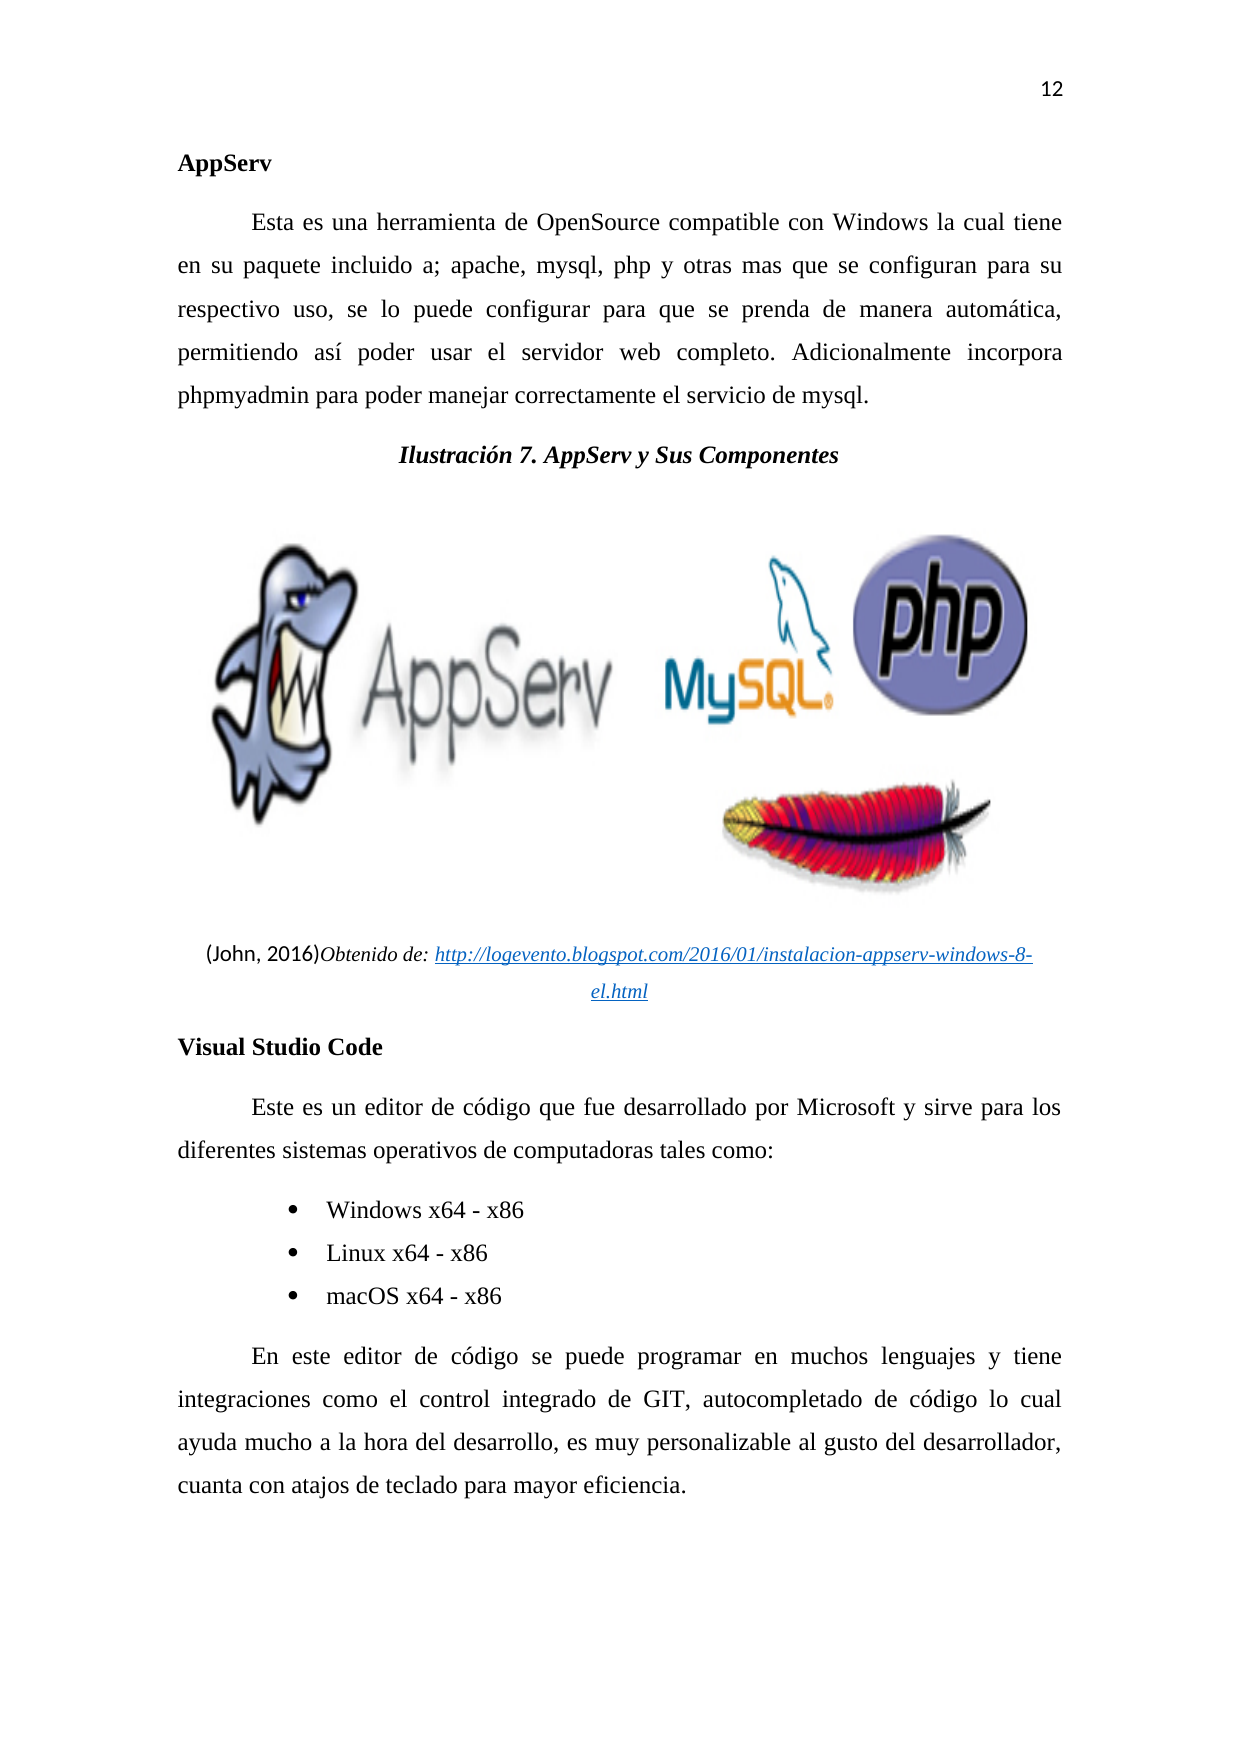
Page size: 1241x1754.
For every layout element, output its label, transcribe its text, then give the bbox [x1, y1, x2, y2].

text Visual Studio Code [177, 1032, 1063, 1061]
text Obtenido de: http://logevento.blogspot.com/2016/01/instalacion-appserv-windows-8-el.html [177, 939, 1063, 1003]
picture [194, 482, 1046, 926]
list macOS x64 - x86 [288, 1281, 1063, 1310]
text Este es un editor de código que fue desarrollado por Microsoft y sirve para los diferentes sistemas operativos de computadoras tales como: [177, 1092, 1063, 1164]
text En este editor de código se puede programar en muchos lenguajes y tiene integraciones como el control integrado de GIT, autocompletado de código lo cual ayuda mucho a la hora del desarrollo, es muy personalizable al gusto del desarrollador, cuanta con atajos de teclado para mayor eficiencia. [177, 1341, 1063, 1499]
list Linux x64 - x86 [288, 1238, 1063, 1267]
text AppServ [177, 148, 1063, 176]
list Windows x64 - x86 [288, 1195, 1063, 1223]
text Esta es una herramienta de OpenSource compatible con Windows la cual tiene en su paquete incluido a; apache, mysql, php y otras mas que se configuran para su respectivo uso, se lo puede configurar para que se prenda de manera automática, permitiendo así poder usar el servidor web completo. Adicionalmente incorpora phpmyadmin para poder manejar correctamente el servicio de mysql. [177, 207, 1063, 409]
text Ilustración 7. AppServ y Sus Componentes [177, 440, 1063, 468]
